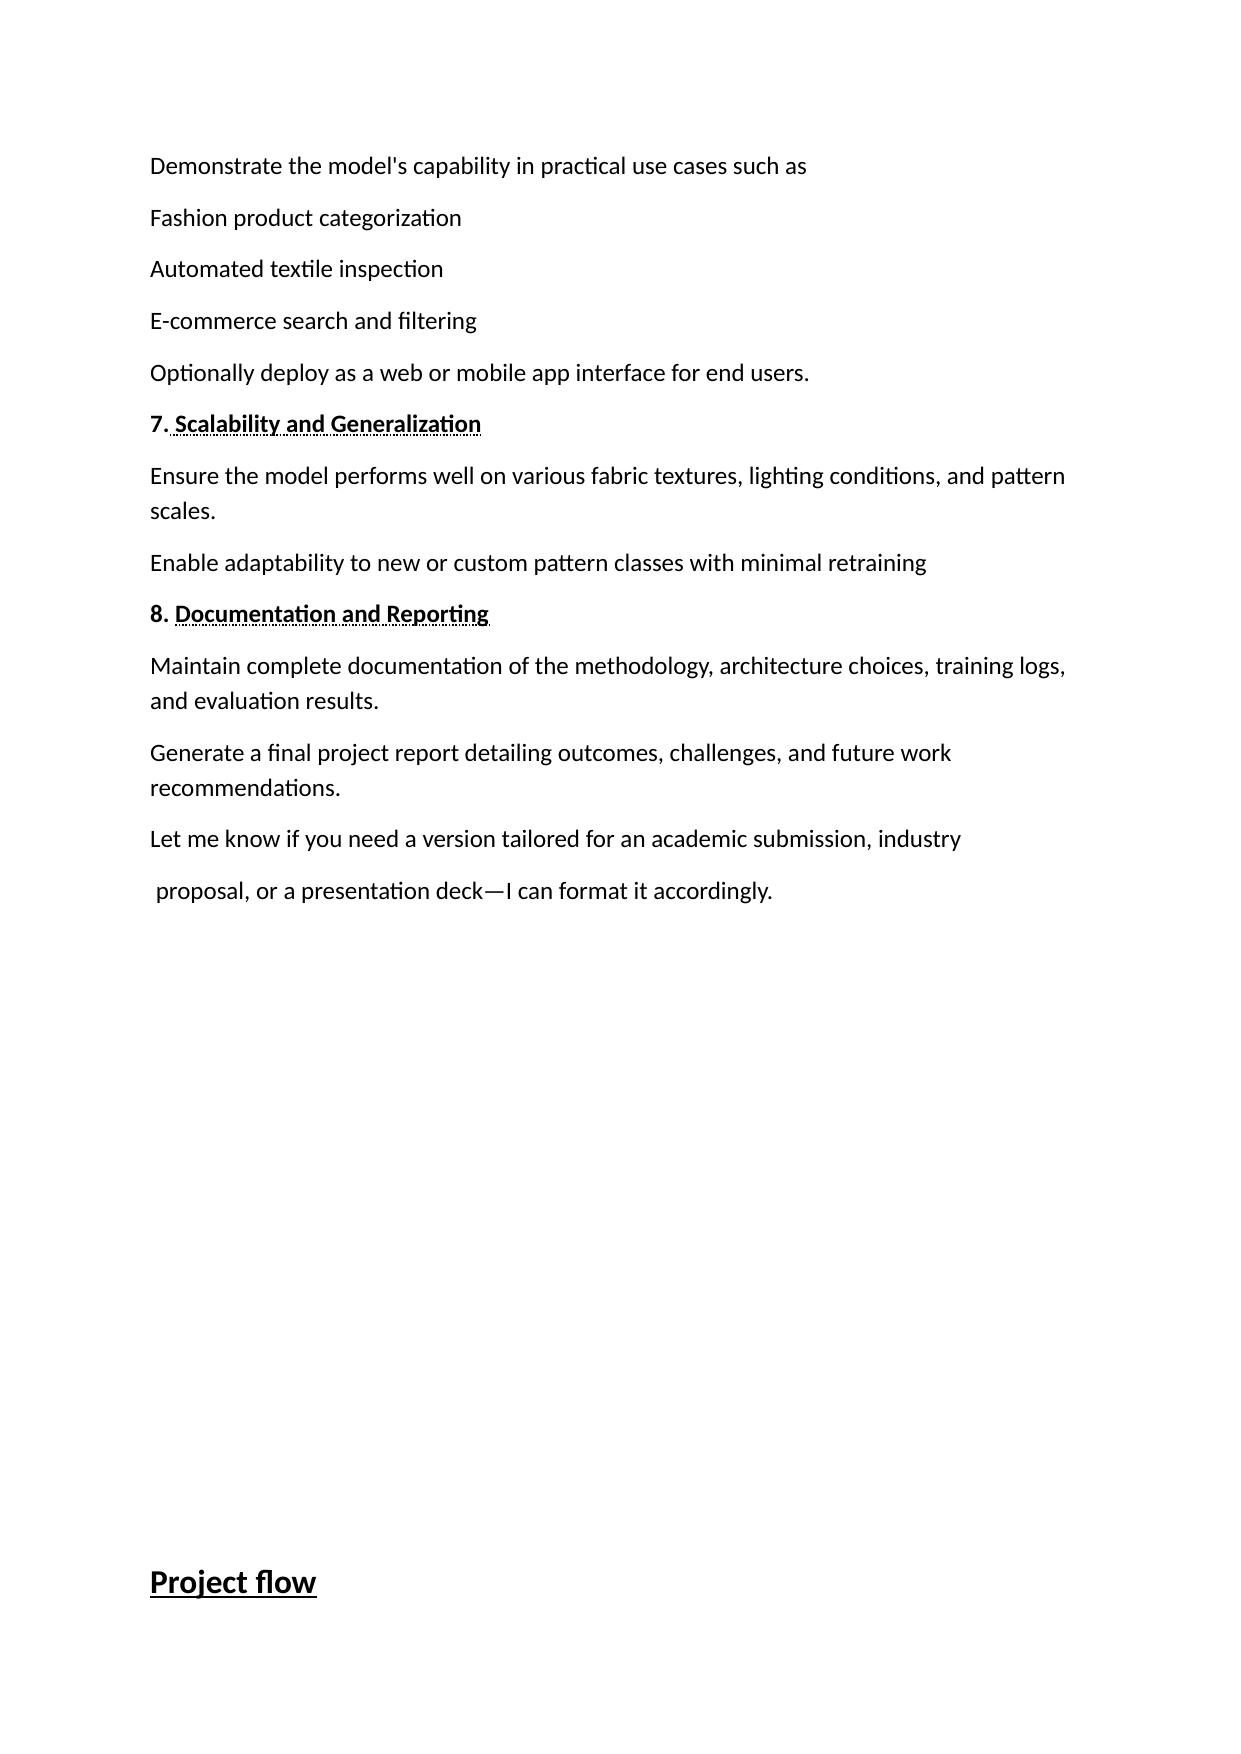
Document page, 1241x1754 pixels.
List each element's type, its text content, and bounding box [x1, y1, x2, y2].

text proposal, or a presentation deck—I can format it accordingly. [150, 875, 1090, 906]
text Fashion product categorization [150, 202, 1090, 232]
text E-commerce search and filtering [150, 305, 1090, 336]
text Demonstrate the model's capability in practical use cases such as [150, 150, 1090, 181]
text 7. Scalability and Generalization [150, 408, 1090, 439]
text 8. Documentation and Reporting [150, 598, 1090, 629]
text Let me know if you need a version tailored for an academic submission, industry [150, 823, 1090, 854]
text Generate a final project report detailing outcomes, challenges, and future work recommendations. [150, 737, 1090, 802]
text Maintain complete documentation of the methodology, architecture choices, training logs, and evaluation results. [150, 650, 1090, 716]
text Automated textile inspection [150, 253, 1090, 284]
text Project flow [150, 1561, 1090, 1602]
text Enable adaptability to new or custom pattern classes with minimal retraining [150, 547, 1090, 577]
text Ensure the model performs well on various fabric textures, lighting conditions, and pattern scales. [150, 460, 1090, 526]
text Optionally deploy as a web or mobile app interface for end users. [150, 357, 1090, 387]
